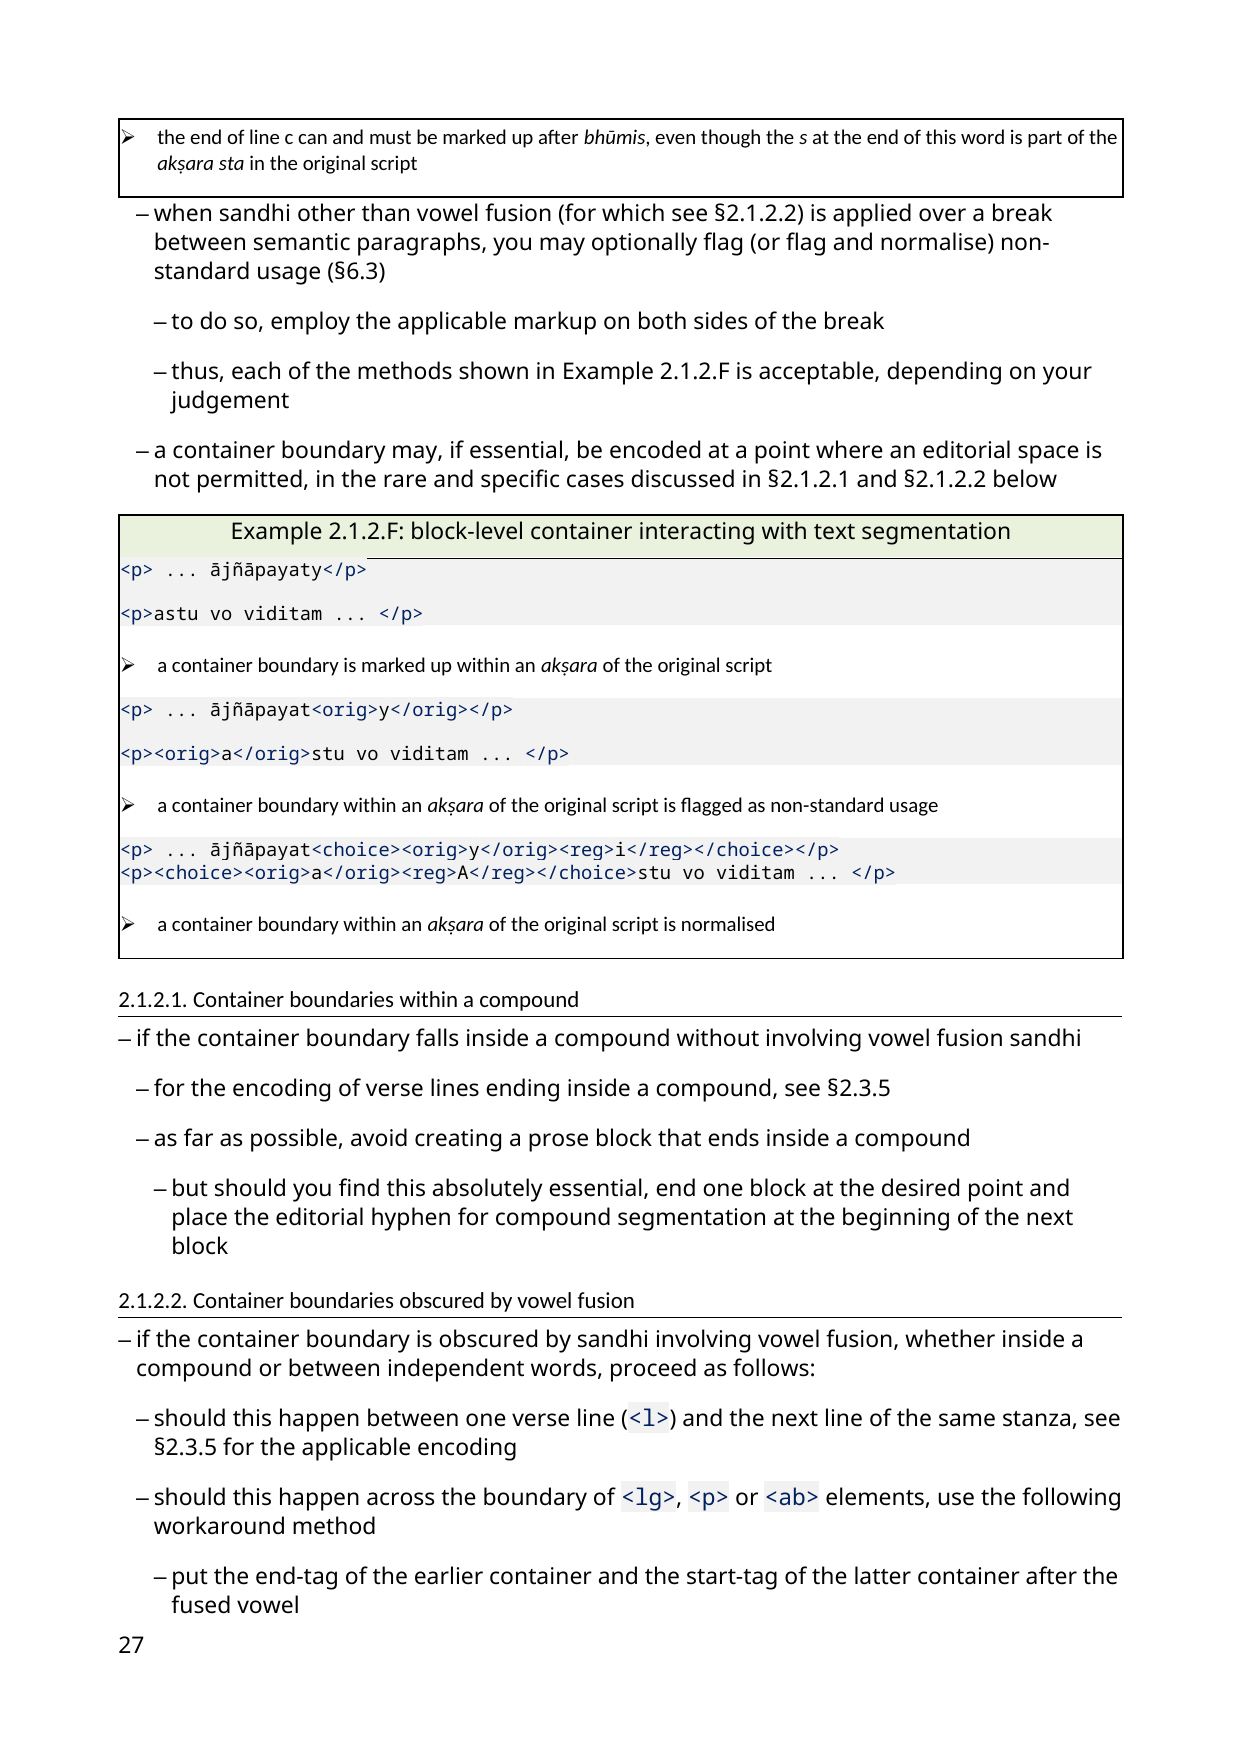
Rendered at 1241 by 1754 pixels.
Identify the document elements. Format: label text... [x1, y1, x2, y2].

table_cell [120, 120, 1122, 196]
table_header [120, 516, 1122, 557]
list if the container boundary is obscured by sandhi involving vowel fusion, whether inside a compound or between independent words, proceed as follows: [118, 1324, 1122, 1382]
list if the container boundary falls inside a compound without involving vowel fusion sandhi [118, 1023, 1122, 1052]
list as far as possible, avoid creating a prose block that ends inside a compound [136, 1123, 1122, 1152]
list put the end-tag of the earlier container and the start-tag of the latter container after the fused vowel [153, 1561, 1122, 1620]
list thus, each of the methods shown in Example 2.1.2.B is acceptable, depending on your judgement [153, 356, 1122, 414]
subtitle Container boundaries obscured by vowel fusion [118, 1285, 1122, 1317]
subtitle Container boundaries within a compound [118, 984, 1122, 1016]
list should this happen across the boundary of <lg>, <p> or <ab> elements, use the following workaround method [136, 1482, 1122, 1541]
list for the encoding of verse lines ending inside a compound, see §2.3.5 [136, 1073, 1122, 1102]
list should this happen between one verse line (<l>) and the next line of the same stanza, see §2.3.5 for the applicable encoding [136, 1403, 1122, 1461]
list a container boundary may, if essential, be encoded at a point where an editorial space is not permitted, in the rare and specific cases discussed in §2.1.2.1 and §2.1.2.2 below [136, 435, 1122, 493]
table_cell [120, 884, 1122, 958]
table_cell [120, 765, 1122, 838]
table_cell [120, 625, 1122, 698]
list when sandhi other than vowel fusion (for which see §2.1.2.2) is applied over a break between semantic paragraphs, you may optionally flag (or flag and normalise) non-standard usage (§6.3) [136, 198, 1122, 285]
list to do so, employ the applicable markup on both sides of the break [153, 306, 1122, 335]
list but should you find this absolutely essential, end one block at the desired point and place the editorial hyphen for compound segmentation at the beginning of the next block [153, 1173, 1122, 1260]
